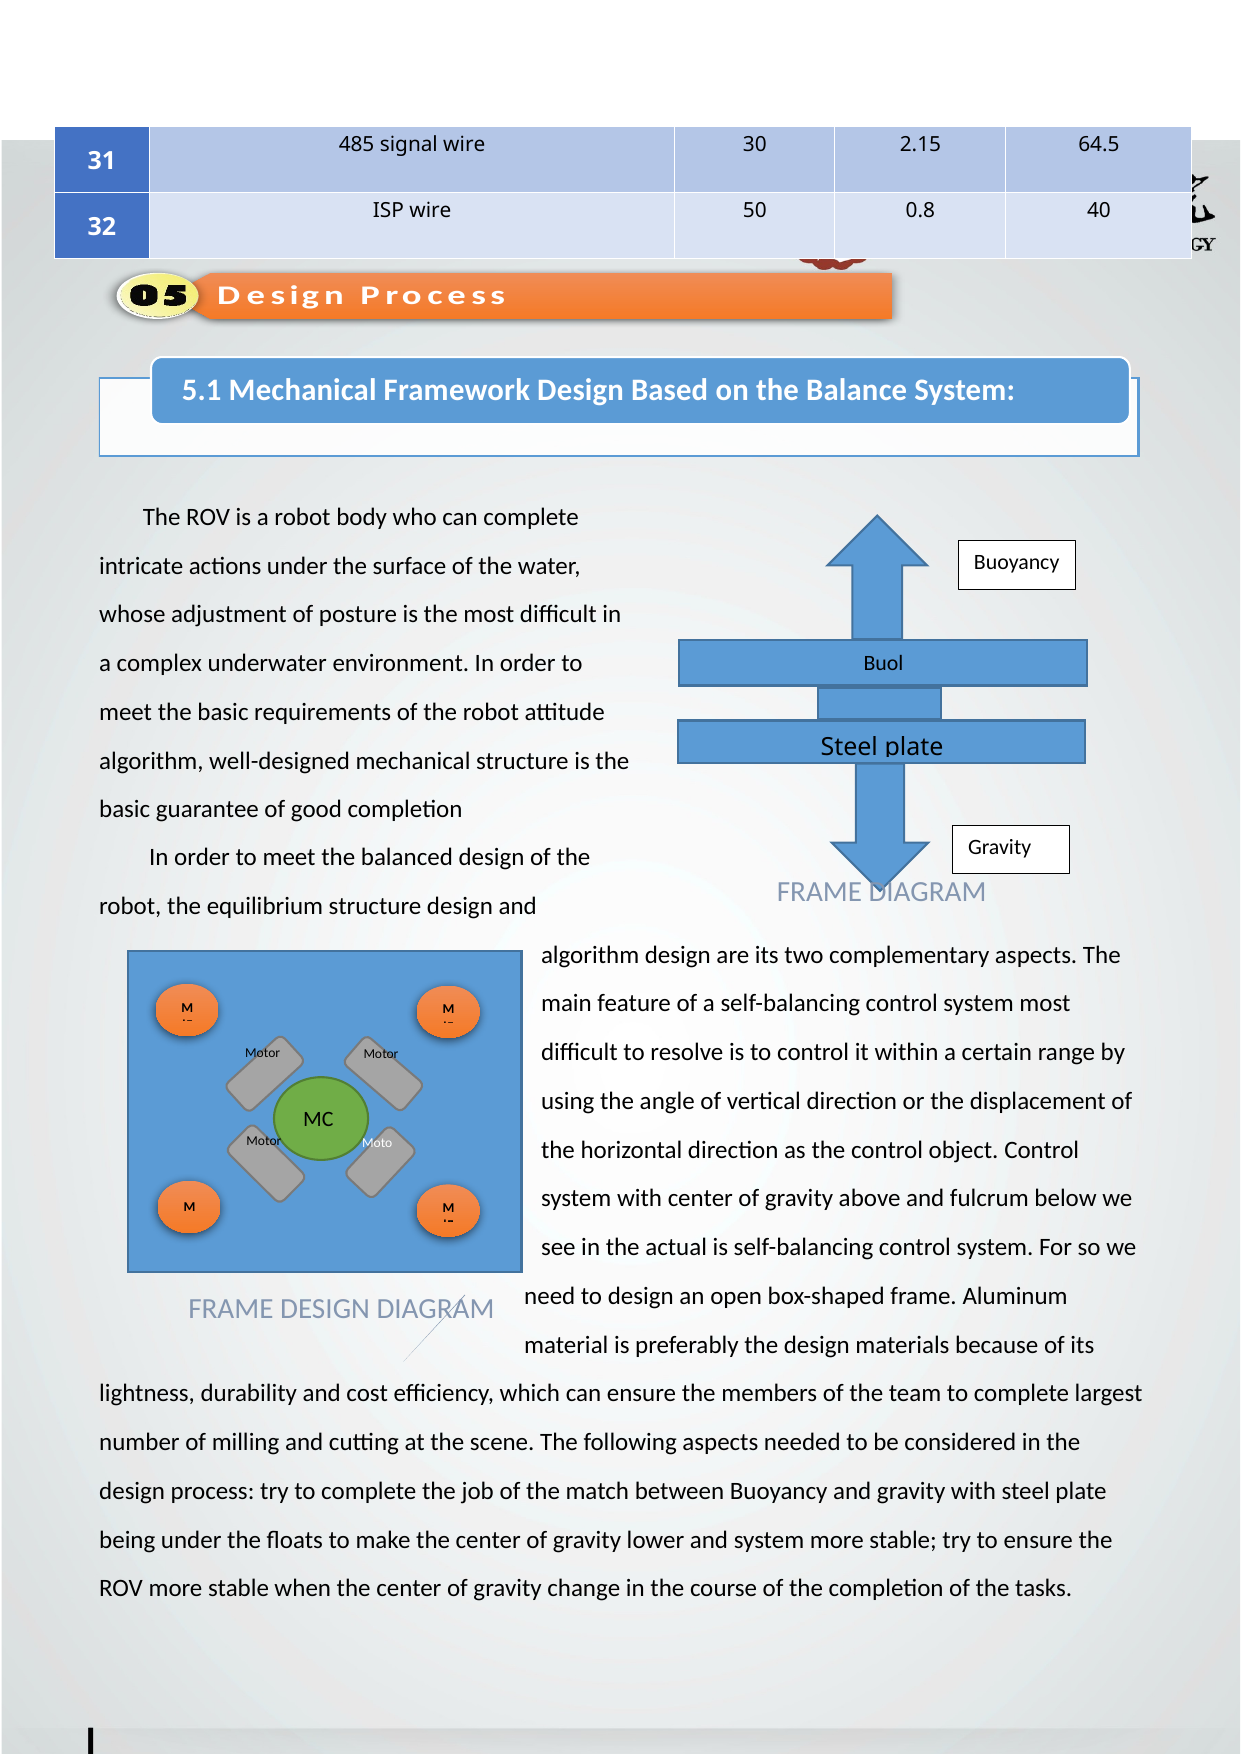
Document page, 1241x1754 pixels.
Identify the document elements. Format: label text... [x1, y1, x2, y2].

table_cell 50 [675, 193, 834, 258]
picture [1, 140, 1241, 1754]
text In order to meet the balanced design of the robot, the equilibrium structure design and algorithm design are its two complementary aspects. The main feature of a self-balancing control system most difficult to resolve is to control it within a certain range by using the angle of vertical direction or the displacement of the horizontal direction as the control object. Control system with center of gravity above and fulcrum below we see in the actual is self-balancing control system. For so we need to design an open box-shaped frame. Aluminum material is preferably the design materials because of its lightness, durability and cost efficiency, which can ensure the members of the team to complete largest number of milling and cutting at the scene. The following aspects needed to be considered in the design process: try to complete the job of the match between Buoyancy and gravity with steel plate being under the floats to make the center of gravity lower and system more stable; try to ensure the ROV more stable when the center of gravity change in the course of the completion of the tasks. [99, 840, 1147, 1604]
table_cell 64.5 [1006, 127, 1191, 192]
table_cell 2.15 [835, 127, 1005, 192]
table_cell 32 [55, 193, 149, 258]
table_cell 485 signal wire [150, 127, 674, 192]
table_cell ISP wire [150, 193, 674, 258]
table_cell 31 [55, 127, 149, 192]
table_cell 0.8 [835, 193, 1005, 258]
text The ROV is a robot body who can complete intricate actions under the surface of the water, whose adjustment of posture is the most difficult in a complex underwater environment. In order to meet the basic requirements of the robot attitude algorithm, well-designed mechanical structure is the basic guarantee of good completion [99, 500, 1147, 825]
table_cell 30 [675, 127, 834, 192]
table_cell 40 [1006, 193, 1191, 258]
